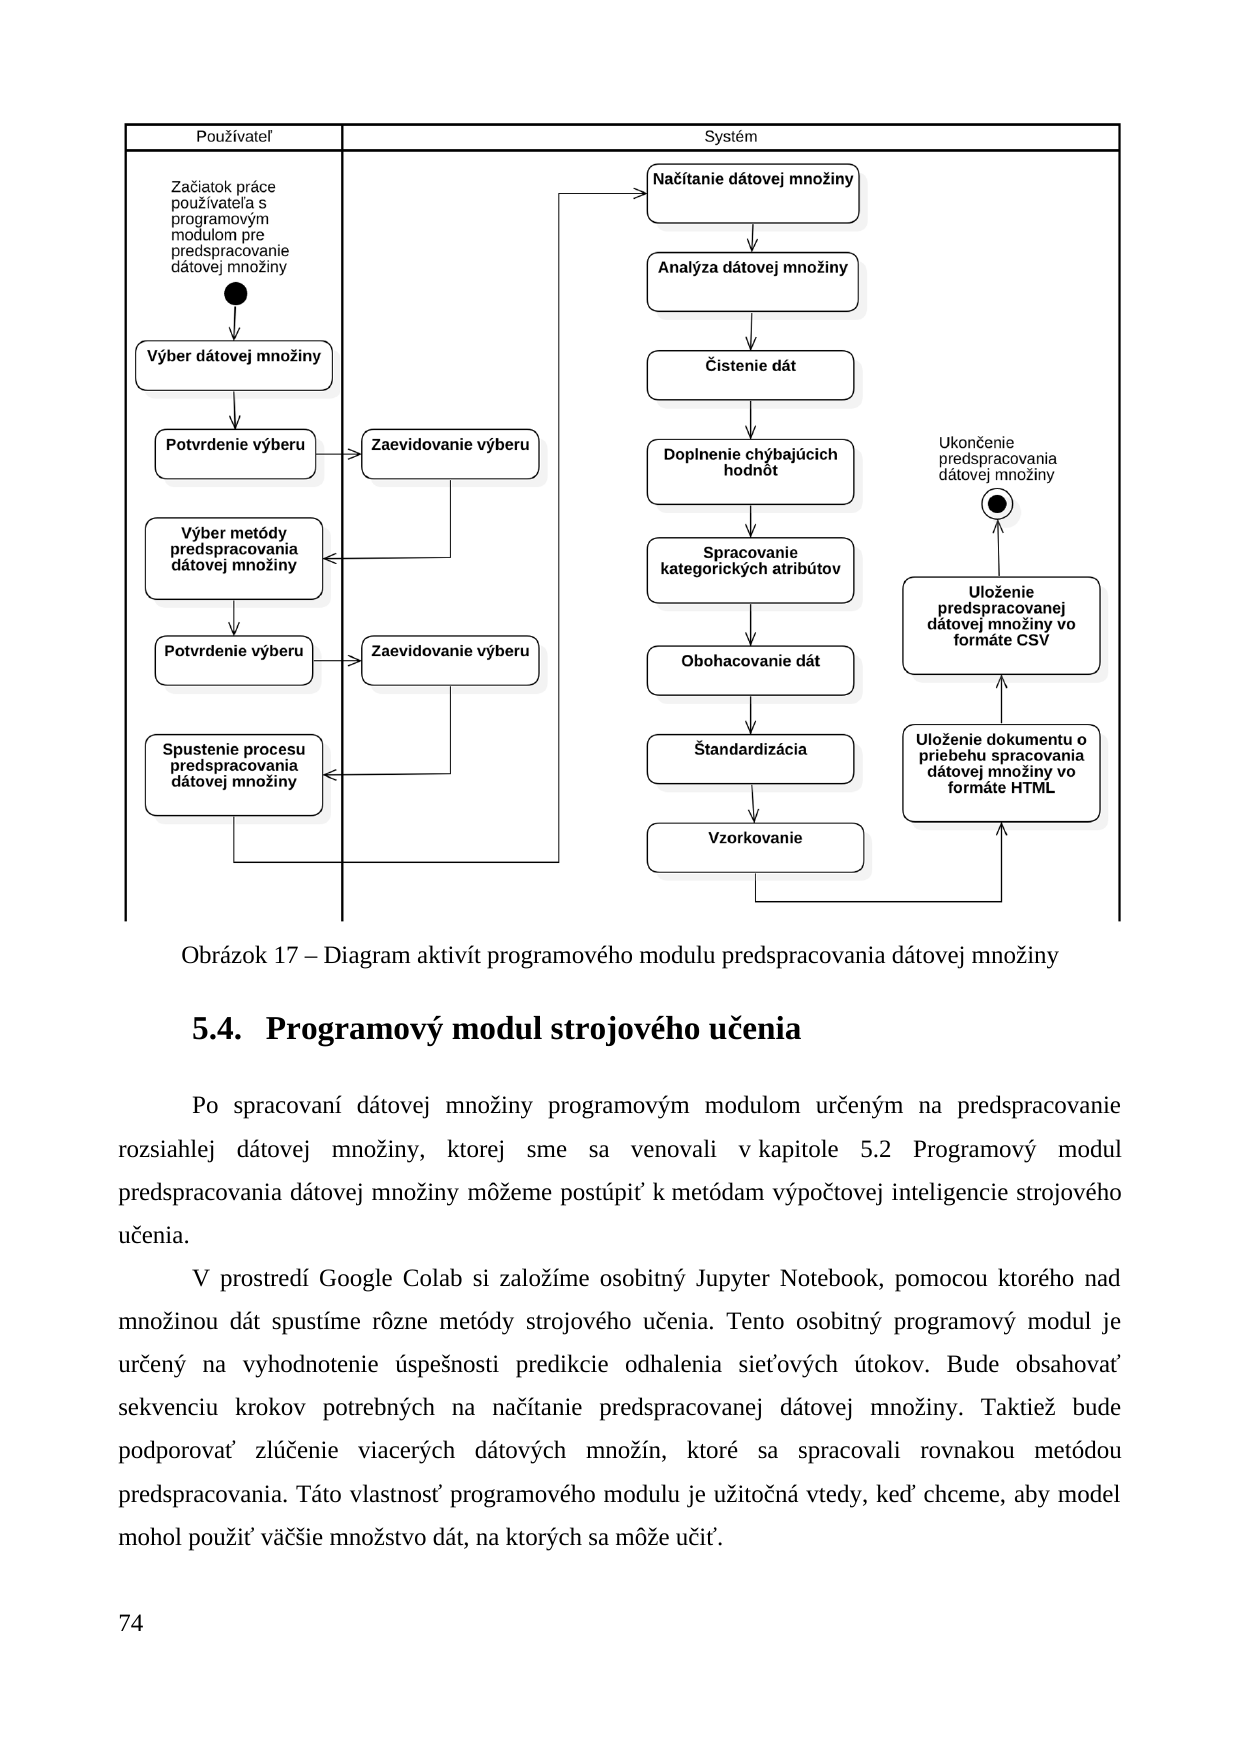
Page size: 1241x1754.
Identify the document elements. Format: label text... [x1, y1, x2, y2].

picture [118, 118, 1123, 926]
text V prostredí Google Colab si založíme osobitný Jupyter Notebook, pomocou ktorého nad množinou dát spustíme rôzne metódy strojového učenia. Tento osobitný programový modul je určený na vyhodnotenie úspešnosti predikcie odhalenia sieťových útokov. Bude obsahovať sekvenciu krokov potrebných na načítanie predspracovanej dátovej množiny. Taktiež bude podporovať zlúčenie viacerých dátových množín, ktoré sa spracovali rovnakou metódou predspracovania. Táto vlastnosť programového modulu je užitočná vtedy, keď chceme, aby model mohol použiť väčšie množstvo dát, na ktorých sa môže učiť. [118, 1263, 1122, 1551]
text Obrázok 17 – Diagram aktivít programového modulu predspracovania dátovej množiny [118, 940, 1122, 969]
text Po spracovaní dátovej množiny programovým modulom určeným na predspracovanie rozsiahlej dátovej množiny, ktorej sme sa venovali v kapitole 4.2 Programový modul predspracovania dátovej množiny môžeme postúpiť k metódam výpočtovej inteligencie strojového učenia. [118, 1091, 1122, 1249]
subtitle Programový modul strojového učenia [192, 1008, 1122, 1046]
